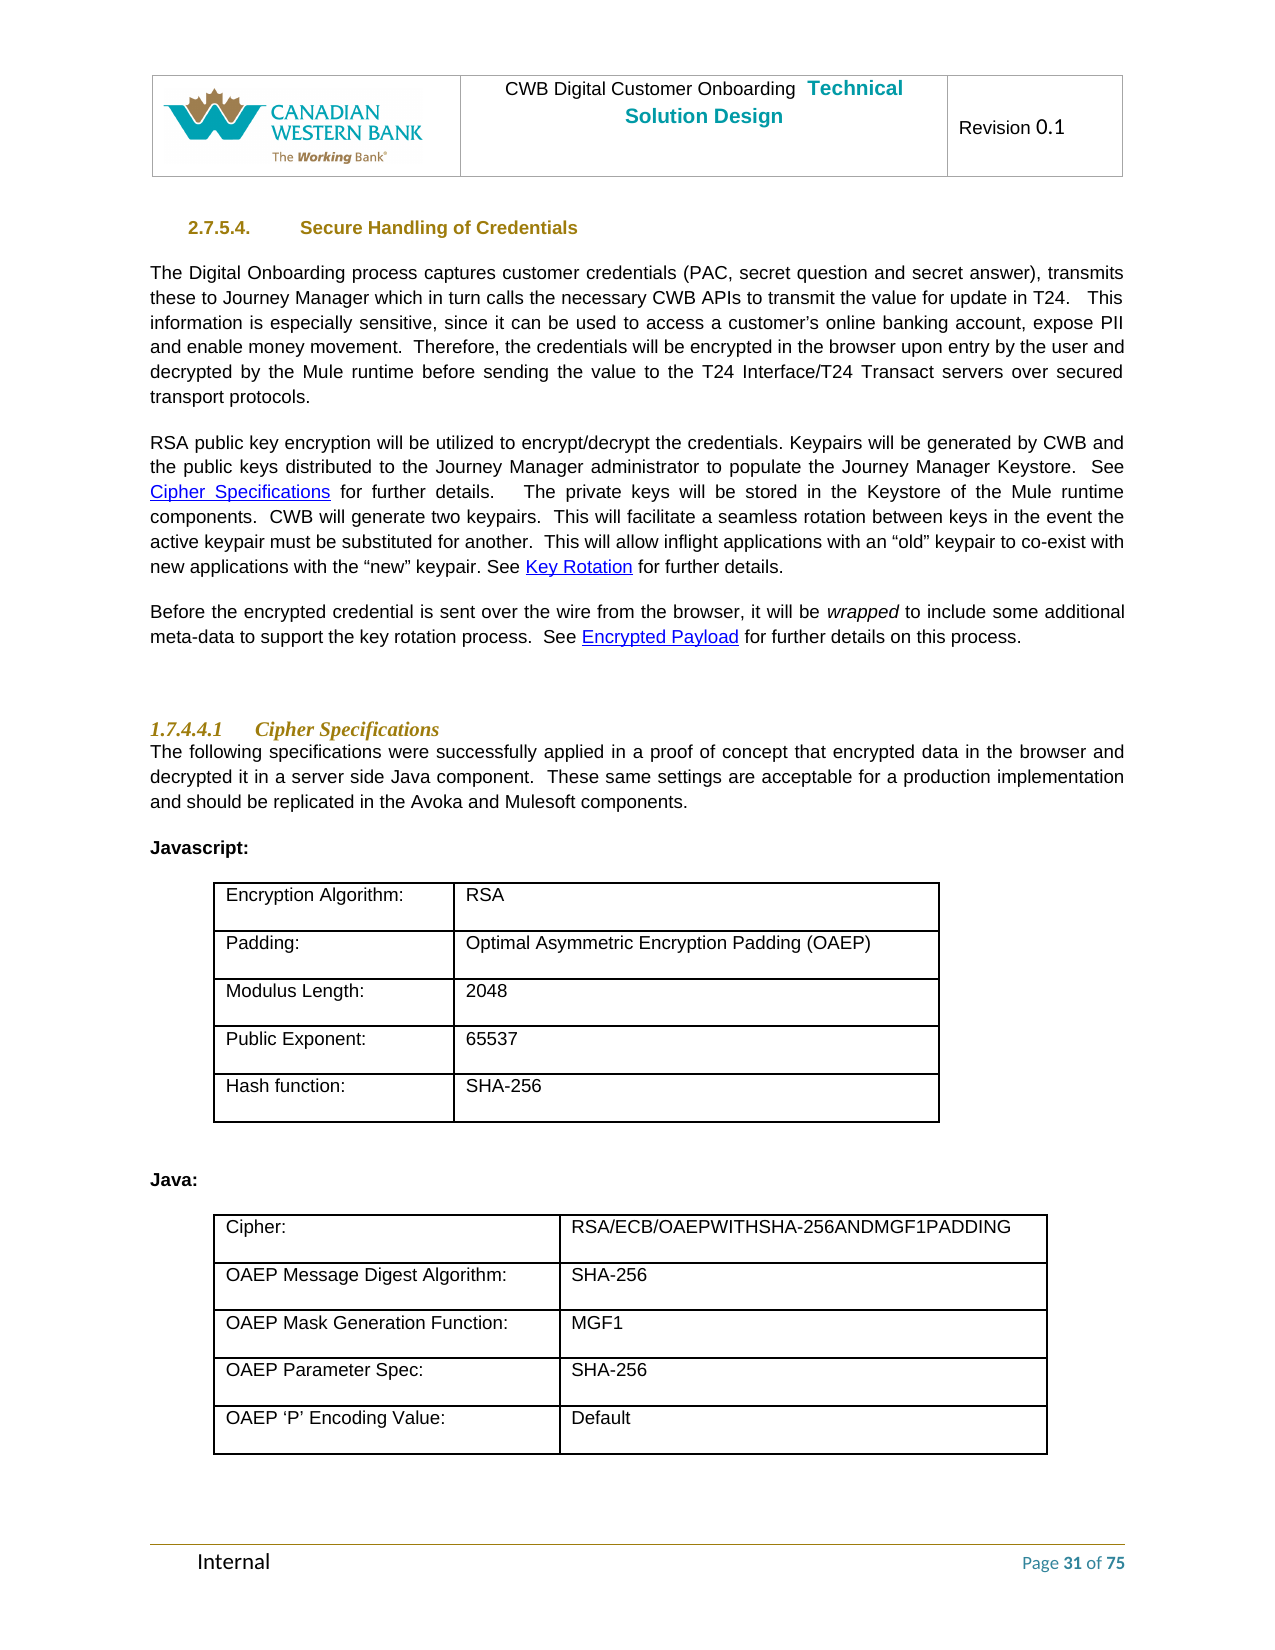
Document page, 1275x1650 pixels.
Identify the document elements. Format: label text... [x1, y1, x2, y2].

table_cell Public Exponent: [215, 1027, 453, 1073]
table_cell Padding: [215, 932, 453, 977]
table_cell SHA-256 [561, 1264, 1046, 1309]
text The Digital Onboarding process captures customer credentials (PAC, secret question and secret answer), transmits these to Journey Manager which in turn calls the necessary CWB APIs to transmit the value for update in T24. This information is especially sensitive, since it can be used to access a customer’s online banking account, expose PII and enable money movement. Therefore, the credentials will be encrypted in the browser upon entry by the user and decrypted by the Mule runtime before sending the value to the T24 Interface/T24 Transact servers over secured transport protocols. [150, 262, 1125, 407]
table_cell MGF1 [561, 1311, 1046, 1357]
table_header RSA [455, 884, 938, 930]
table_cell Optimal Asymmetric Encryption Padding (OAEP) [455, 932, 938, 977]
table_cell 2048 [455, 980, 938, 1025]
table_header Encryption Algorithm: [215, 884, 453, 930]
subtitle Secure Handling of Credentials [188, 217, 1125, 239]
text Before the encrypted credential is sent over the wire from the browser, it will be wrapped to include some additional meta-data to support the key rotation process. See Encrypted Payload for further details on this process. [150, 601, 1125, 647]
table_cell 65537 [455, 1027, 938, 1073]
table_cell OAEP Message Digest Algorithm: [215, 1264, 559, 1309]
table_cell OAEP Parameter Spec: [215, 1359, 559, 1405]
text The following specifications were successfully applied in a proof of concept that encrypted data in the browser and decrypted it in a server side Java component. These same settings are acceptable for a production implementation and should be replicated in the Avoka and Mulesoft components. [150, 741, 1125, 812]
picture [163, 88, 423, 164]
table_cell OAEP ‘P’ Encoding Value: [215, 1407, 559, 1452]
text RSA public key encryption will be utilized to encrypt/decrypt the credentials. Keypairs will be generated by CWB and the public keys distributed to the Journey Manager administrator to populate the Journey Manager Keystore. See Cipher Specifications for further details. The private keys will be stored in the Keystore of the Mule runtime components. CWB will generate two keypairs. This will facilitate a seamless rotation between keys in the event the active keypair must be substituted for another. This will allow inflight applications with an “old” keypair to co-exist with new applications with the “new” keypair. See Key Rotation for further details. [150, 432, 1125, 577]
table_cell SHA-256 [455, 1075, 938, 1121]
table_header RSA/ECB/OAEPWITHSHA-256ANDMGF1PADDING [561, 1216, 1046, 1262]
table_cell Default [561, 1407, 1046, 1452]
table_cell OAEP Mask Generation Function: [215, 1311, 559, 1357]
table_cell Modulus Length: [215, 980, 453, 1025]
subtitle Cipher Specifications [150, 717, 1125, 741]
text Javascript: [150, 836, 1125, 858]
table_cell Hash function: [215, 1075, 453, 1121]
table_header Cipher: [215, 1216, 559, 1262]
text Java: [150, 1168, 1125, 1190]
table_cell SHA-256 [561, 1359, 1046, 1405]
